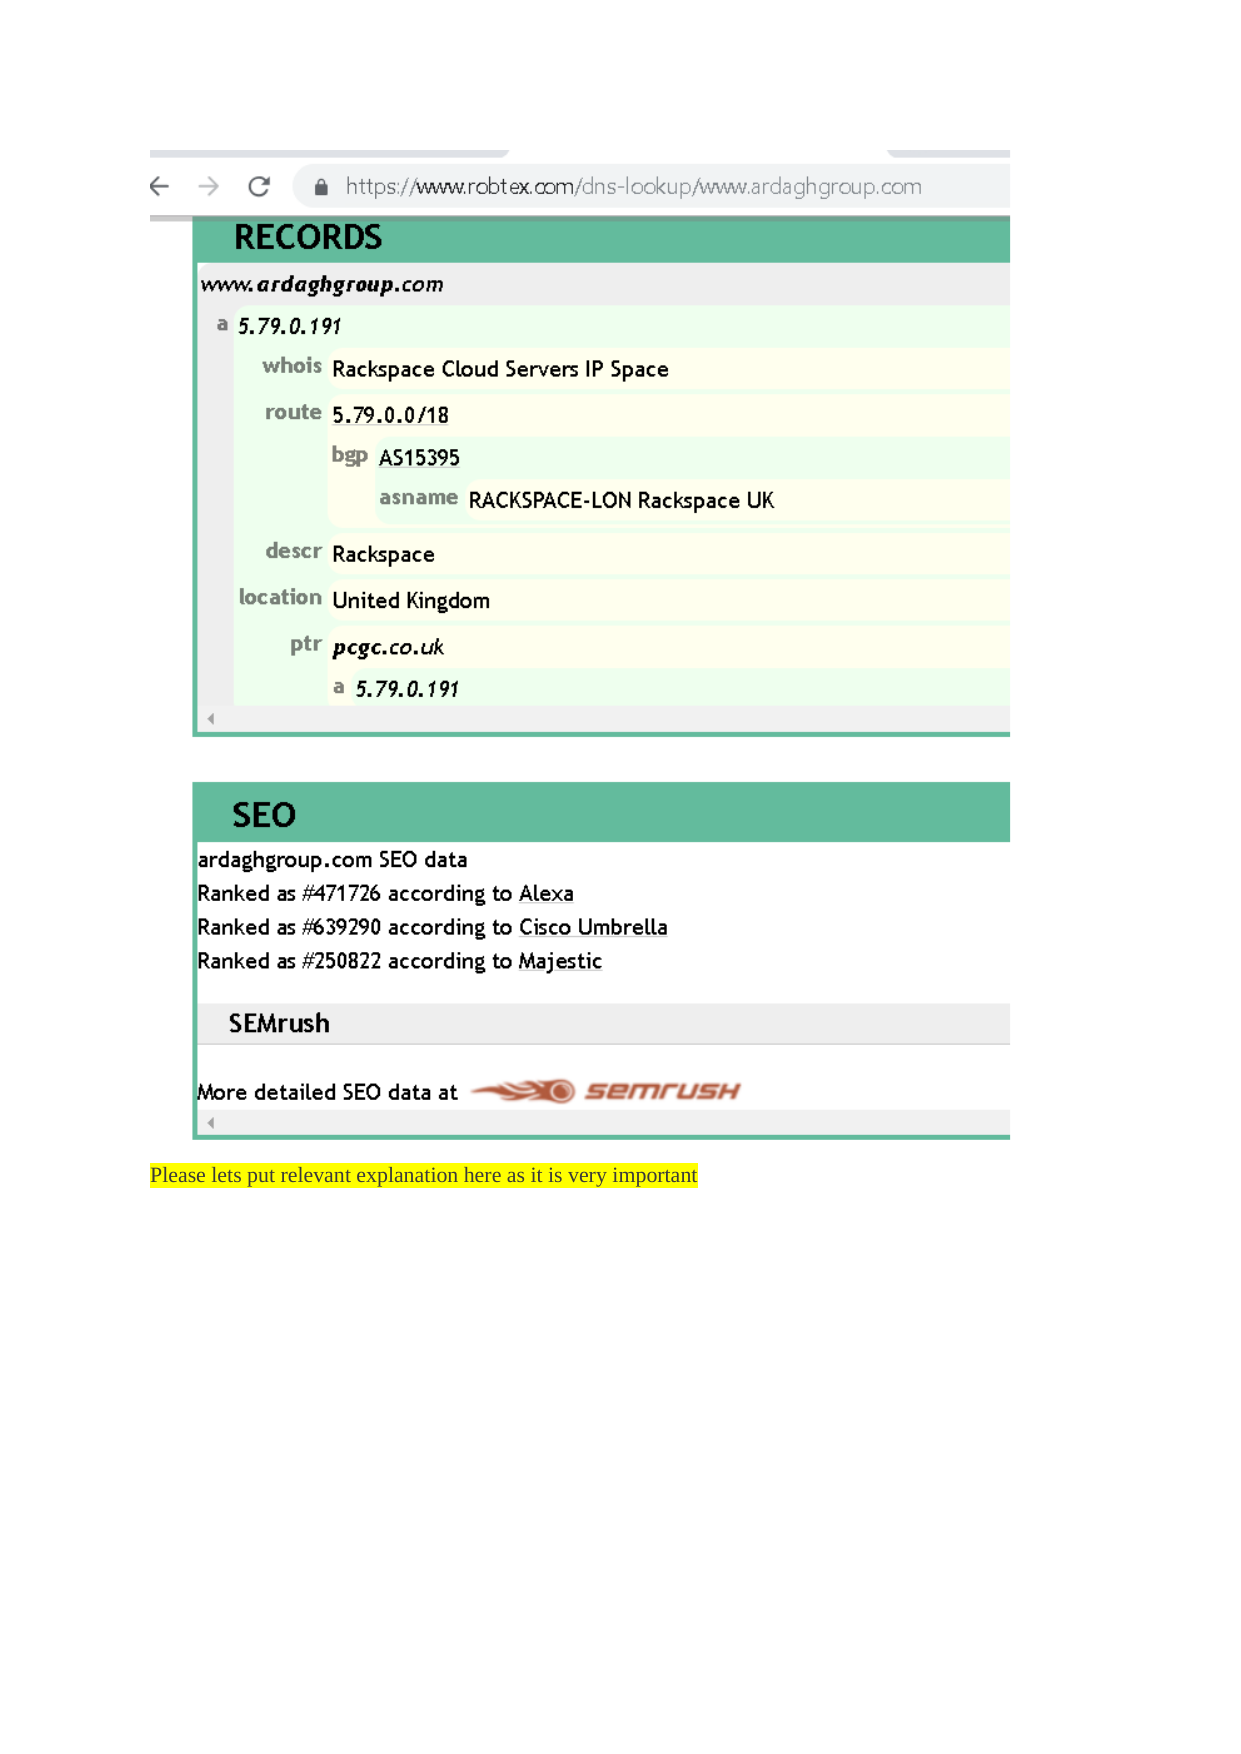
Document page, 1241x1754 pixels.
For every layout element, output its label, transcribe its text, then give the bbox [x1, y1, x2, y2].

picture [150, 150, 1011, 1150]
text Please lets put relevant explanation here as it is very important [150, 1162, 1090, 1188]
